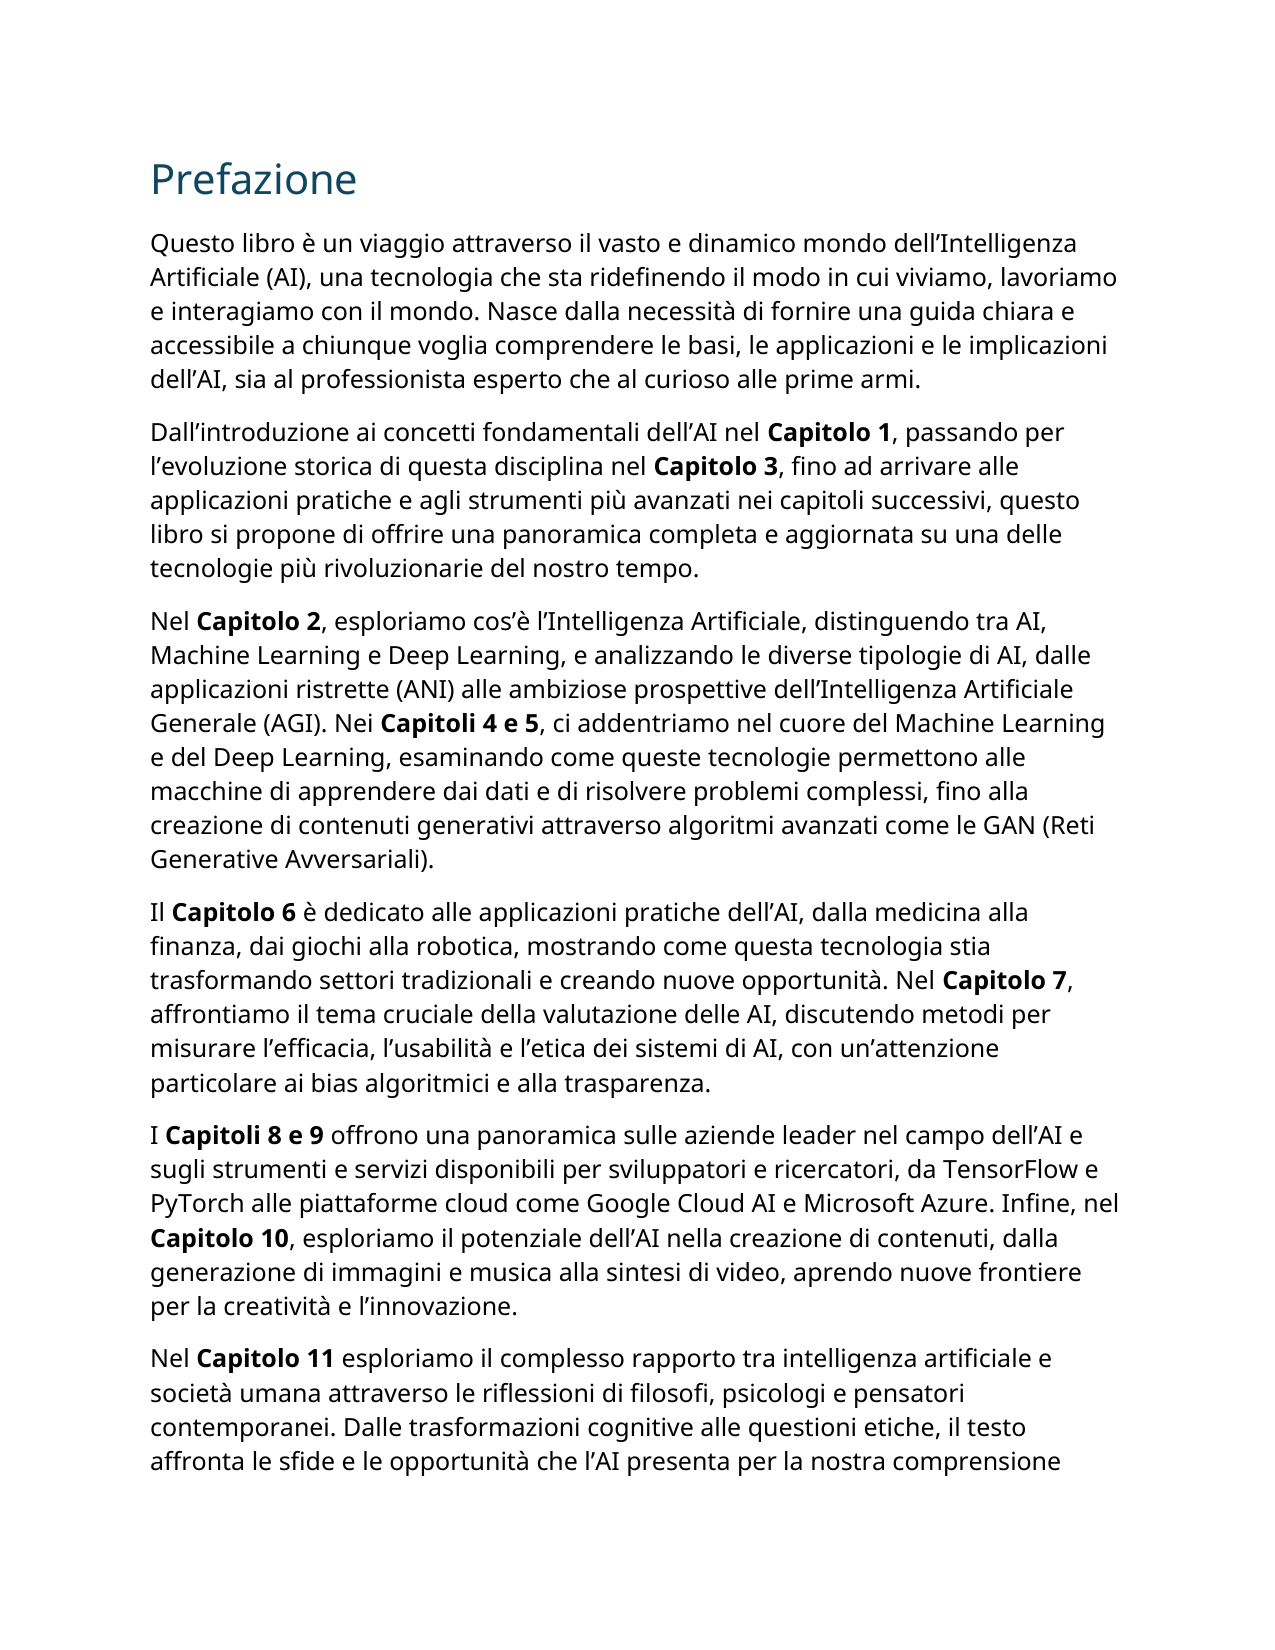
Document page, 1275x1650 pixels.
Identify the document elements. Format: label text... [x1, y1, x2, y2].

text Questo libro è un viaggio attraverso il vasto e dinamico mondo dell’Intelligenza Artificiale (AI), una tecnologia che sta ridefinendo il modo in cui viviamo, lavoriamo e interagiamo con il mondo. Nasce dalla necessità di fornire una guida chiara e accessibile a chiunque voglia comprendere le basi, le applicazioni e le implicazioni dell’AI, sia al professionista esperto che al curioso alle prime armi. [150, 226, 1125, 396]
text Dall’introduzione ai concetti fondamentali dell’AI nel Capitolo 1, passando per l’evoluzione storica di questa disciplina nel Capitolo 3, fino ad arrivare alle applicazioni pratiche e agli strumenti più avanzati nei capitoli successivi, questo libro si propone di offrire una panoramica completa e aggiornata su una delle tecnologie più rivoluzionarie del nostro tempo. [150, 414, 1125, 585]
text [150, 1341, 1125, 1477]
text I Capitoli 8 e 9 offrono una panoramica sulle aziende leader nel campo dell’AI e sugli strumenti e servizi disponibili per sviluppatori e ricercatori, da TensorFlow e PyTorch alle piattaforme cloud come Google Cloud AI e Microsoft Azure. Infine, nel Capitolo 10, esploriamo il potenziale dell’AI nella creazione di contenuti, dalla generazione di immagini e musica alla sintesi di video, aprendo nuove frontiere per la creatività e l’innovazione. [150, 1118, 1125, 1322]
text Il Capitolo 6 è dedicato alle applicazioni pratiche dell’AI, dalla medicina alla finanza, dai giochi alla robotica, mostrando come questa tecnologia stia trasformando settori tradizionali e creando nuove opportunità. Nel Capitolo 7, affrontiamo il tema cruciale della valutazione delle AI, discutendo metodi per misurare l’efficacia, l’usabilità e l’etica dei sistemi di AI, con un’attenzione particolare ai bias algoritmici e alla trasparenza. [150, 895, 1125, 1099]
subtitle Prefazione [150, 150, 1125, 207]
text Nel Capitolo 2, esploriamo cos’è l’Intelligenza Artificiale, distinguendo tra AI, Machine Learning e Deep Learning, e analizzando le diverse tipologie di AI, dalle applicazioni ristrette (ANI) alle ambiziose prospettive dell’Intelligenza Artificiale Generale (AGI). Nei Capitoli 4 e 5, ci addentriamo nel cuore del Machine Learning e del Deep Learning, esaminando come queste tecnologie permettono alle macchine di apprendere dai dati e di risolvere problemi complessi, fino alla creazione di contenuti generativi attraverso algoritmi avanzati come le GAN (Reti Generative Avversariali). [150, 604, 1125, 876]
